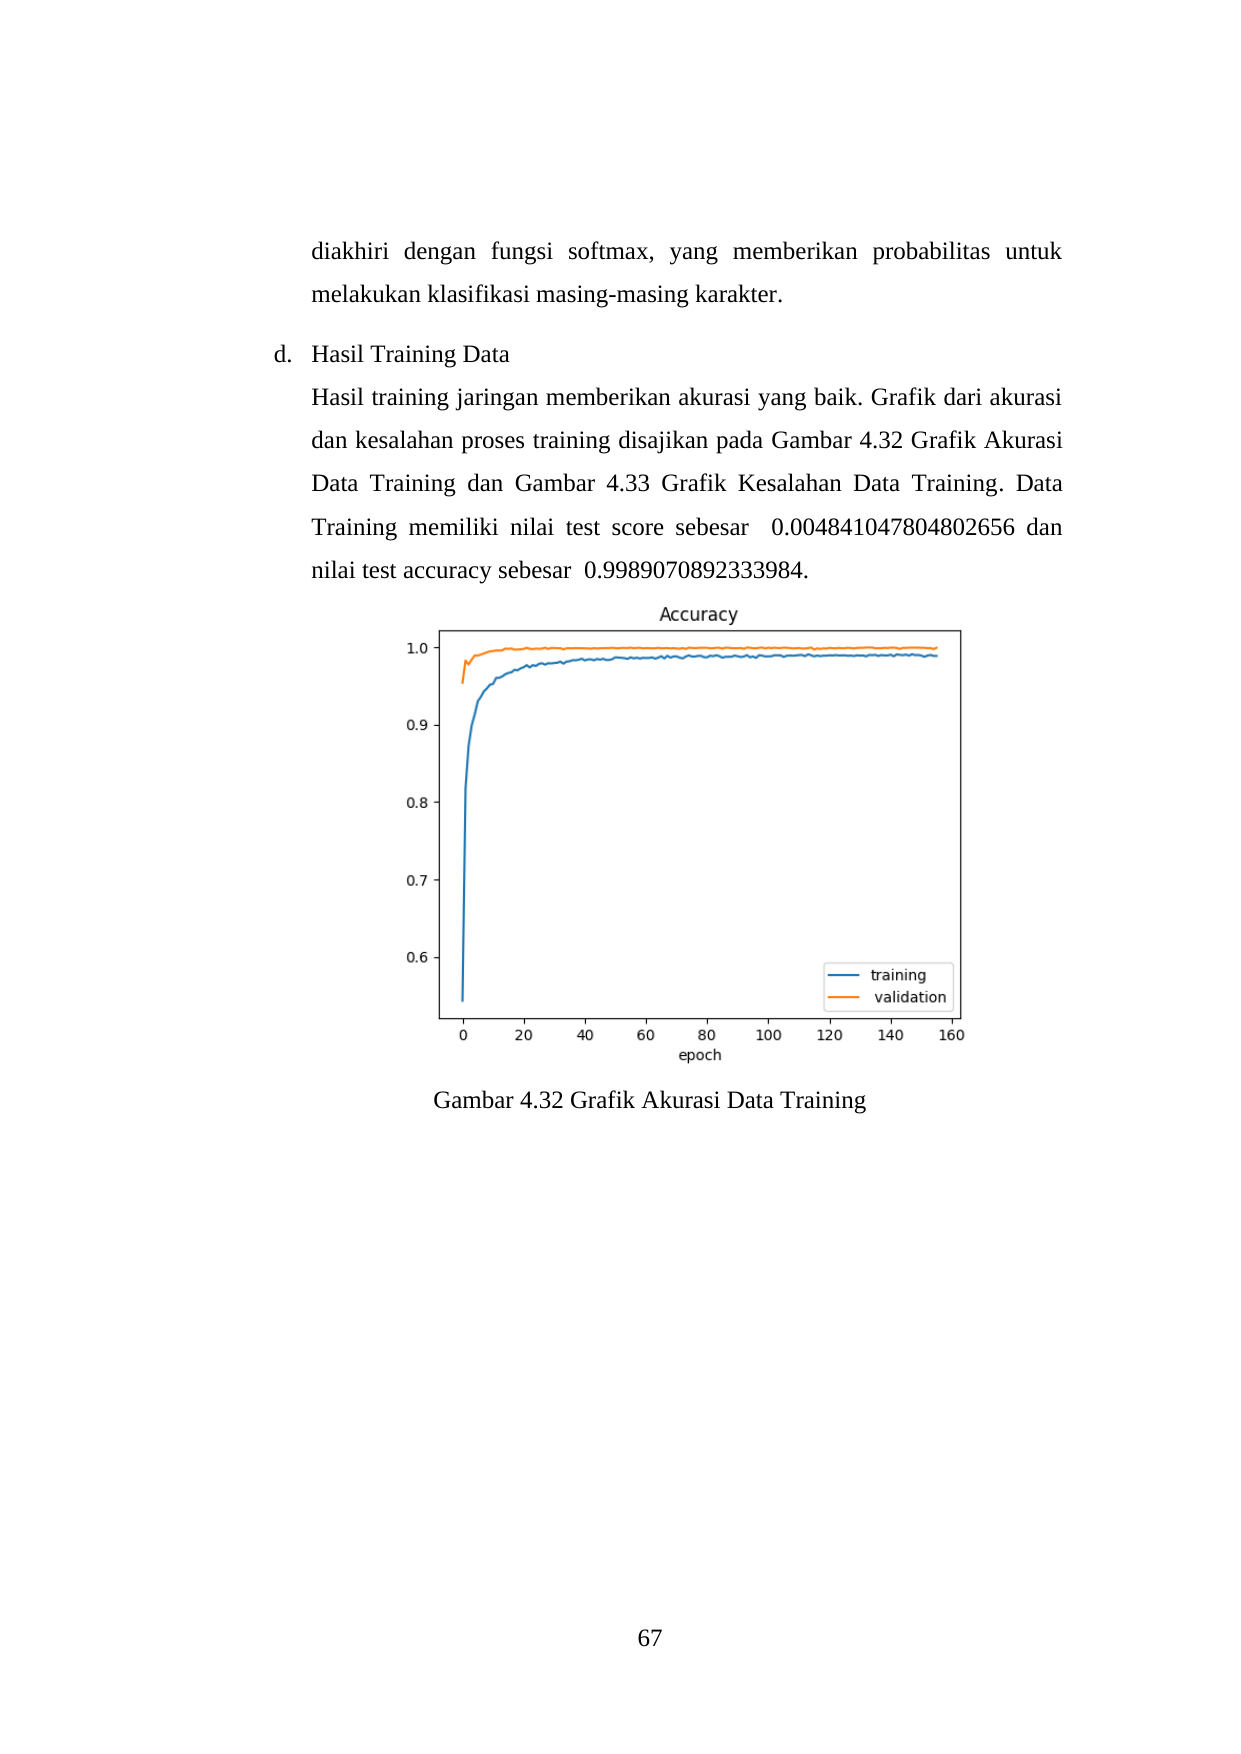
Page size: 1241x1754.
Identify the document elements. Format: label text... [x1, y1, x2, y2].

picture [387, 597, 988, 1071]
list Hasil Training Data [274, 339, 1063, 368]
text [311, 236, 1063, 308]
